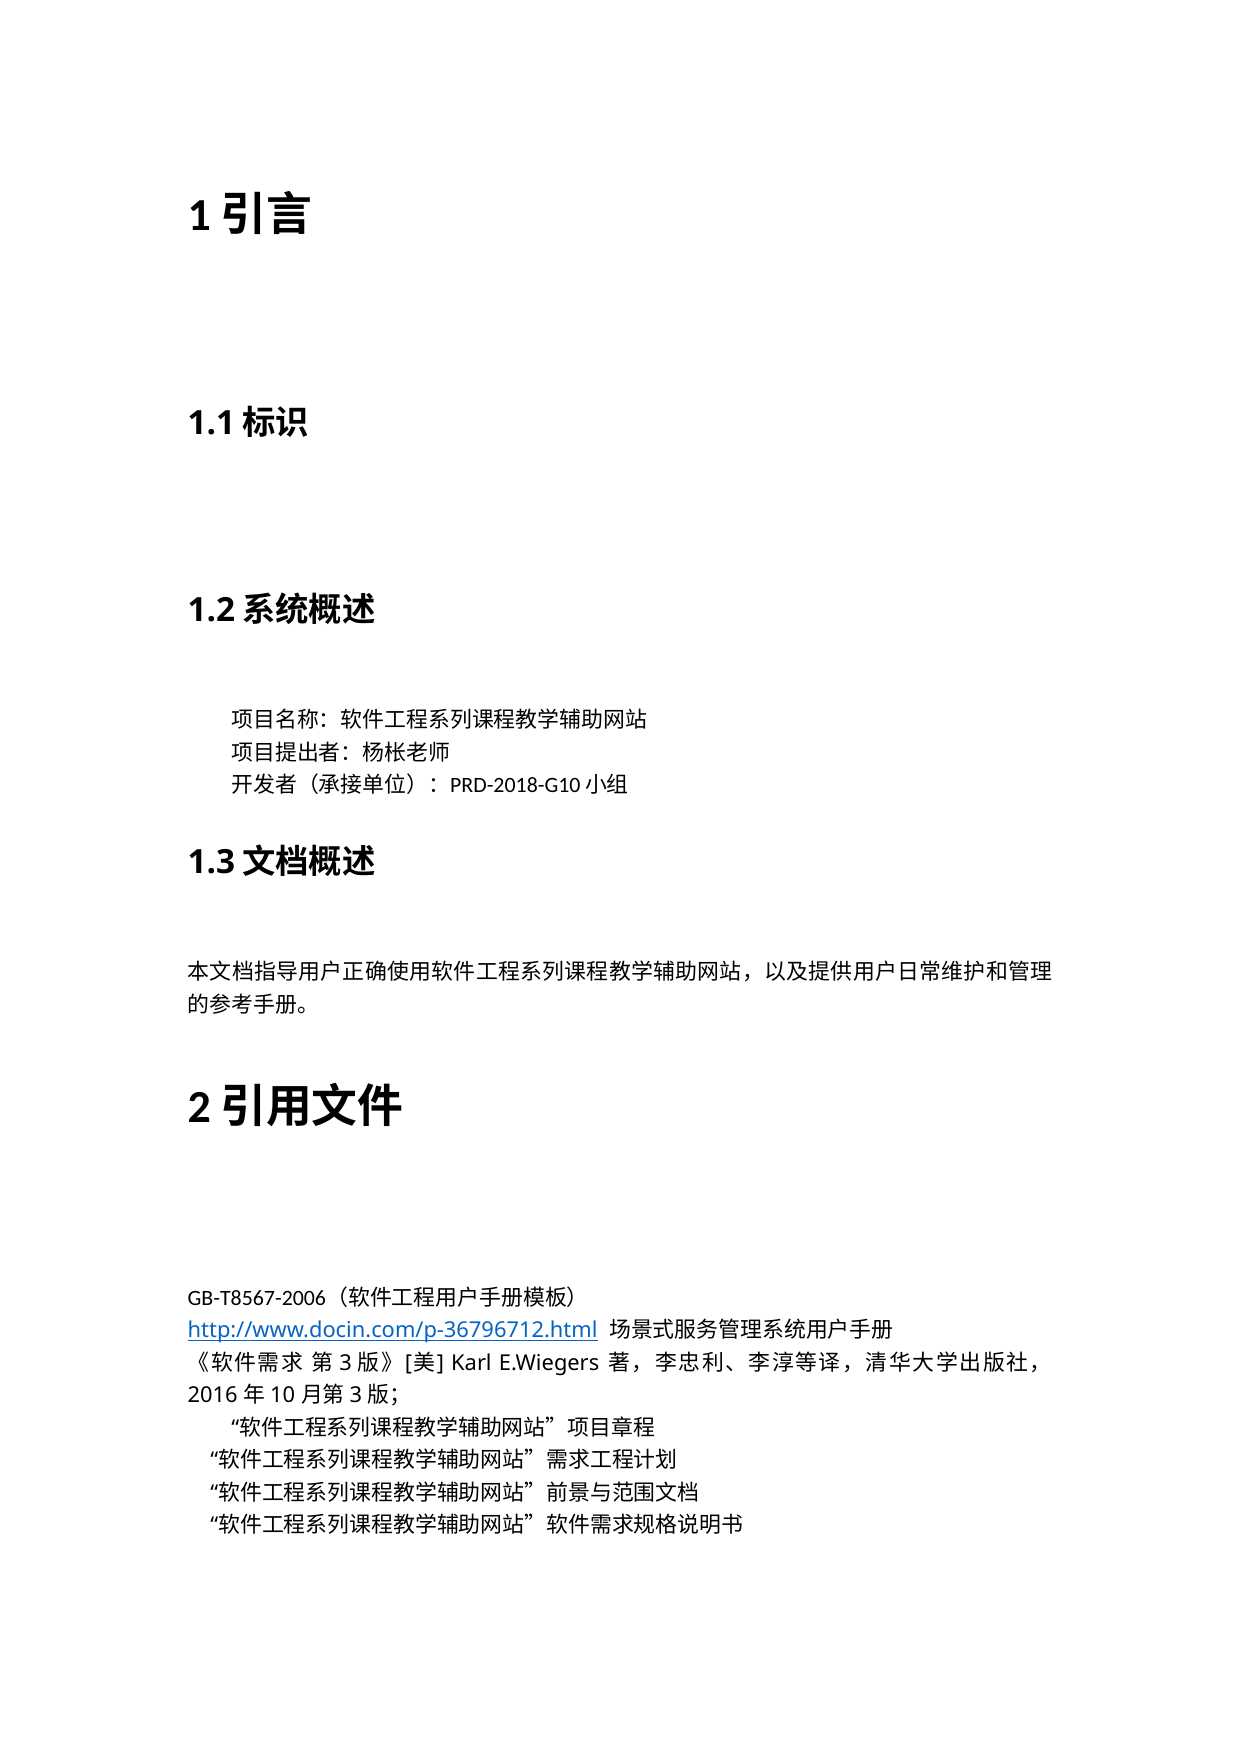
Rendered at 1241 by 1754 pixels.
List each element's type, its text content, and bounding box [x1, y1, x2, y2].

text “软件工程系列课程教学辅助网站”项目章程 [187, 1409, 1053, 1442]
text 项目名称：软件工程系列课程教学辅助网站 [187, 702, 1053, 734]
subtitle 1.2系统概述 [187, 574, 1053, 639]
text 项目提出者：杨枨老师 [187, 734, 1053, 767]
text “软件工程系列课程教学辅助网站”需求工程计划 [187, 1442, 1053, 1474]
subtitle 1引言 [187, 162, 1053, 259]
text GB-T8567-2006（软件工程用户手册模板） [187, 1279, 1053, 1312]
subtitle 1.1标识 [187, 387, 1053, 452]
text 开发者（承接单位）：PRD-2018-G10小组 [187, 767, 1053, 799]
text http://www.docin.com/p-36796712.html 场景式服务管理系统用户手册 [187, 1312, 1053, 1344]
text “软件工程系列课程教学辅助网站”前景与范围文档 [187, 1474, 1053, 1507]
text 本文档指导用户正确使用软件工程系列课程教学辅助网站，以及提供用户日常维护和管理的参考手册。 [187, 954, 1053, 1019]
text “软件工程系列课程教学辅助网站”软件需求规格说明书 [187, 1507, 1053, 1539]
subtitle 1.3文档概述 [187, 826, 1053, 891]
subtitle 2引用文件 [187, 1054, 1053, 1152]
text 《软件需求 第3版》[美] Karl E.Wiegers 著，李忠利、李淳等译，清华大学出版社， 2016 年 10 月第 3 版； [187, 1344, 1053, 1409]
